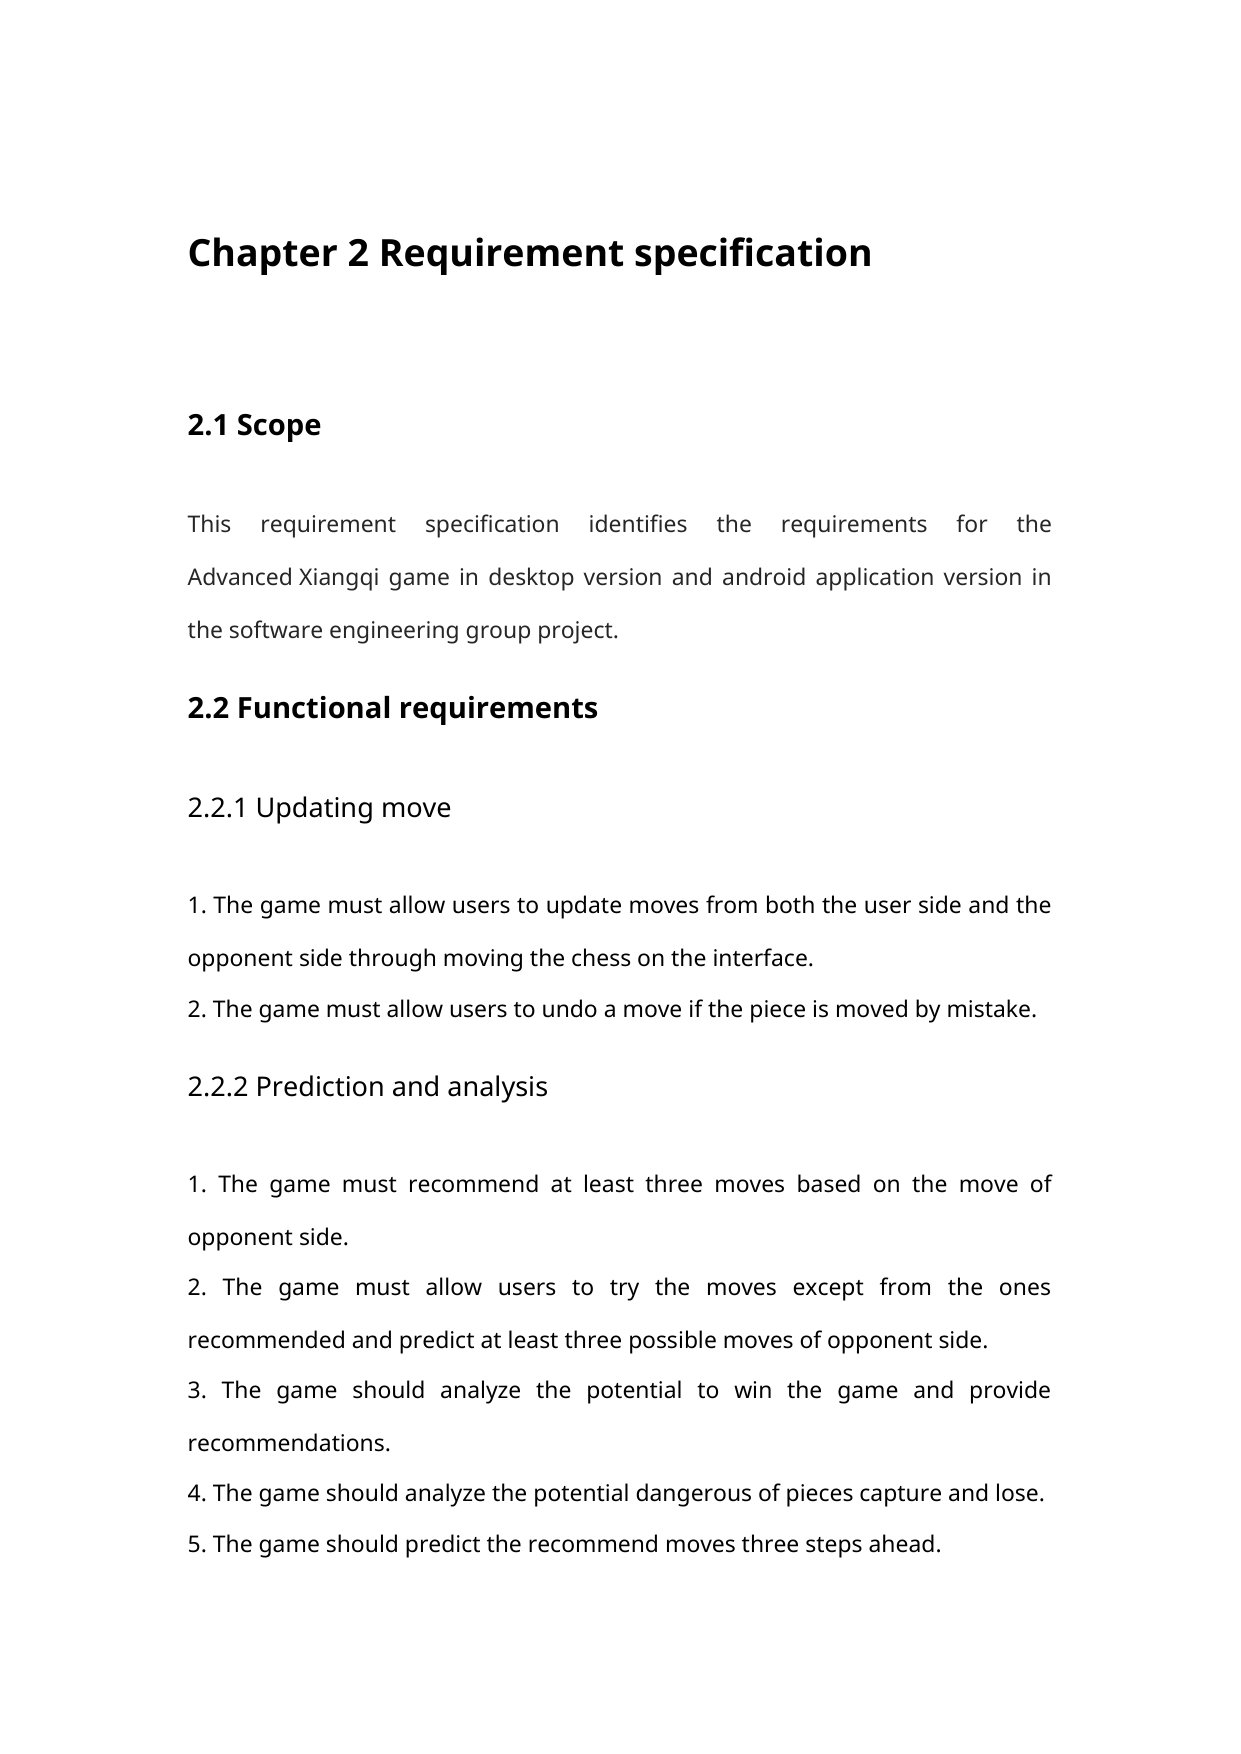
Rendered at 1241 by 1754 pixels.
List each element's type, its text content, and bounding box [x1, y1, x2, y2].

text 2. The game must allow users to try the moves except from the ones recommended and predict at least three possible moves of opponent side. [187, 1265, 1053, 1362]
text 2. The game must allow users to undo a move if the piece is moved by mistake. [187, 986, 1053, 1030]
subtitle 2.2.1 Updating move [187, 785, 1053, 829]
subtitle 2.2 Functional requirements [187, 685, 1053, 729]
subtitle 2.1 Scope [187, 402, 1053, 446]
text 3. The game should analyze the potential to win the game and provide recommendations. [187, 1368, 1053, 1465]
subtitle 2.2.2 Prediction and analysis [187, 1063, 1053, 1108]
text 1. The game must recommend at least three moves based on the move of opponent side. [187, 1162, 1053, 1258]
subtitle Chapter 2 Requirement specification [187, 207, 1053, 296]
text This requirement specification identifies the requirements for the Advanced Xiangqi game in desktop version and android application version in the software engineering group project. [187, 502, 1053, 652]
text 1. The game must allow users to update moves from both the user side and the opponent side through moving the chess on the interface. [187, 883, 1053, 980]
text 5. The game should predict the recommend moves three steps ahead. [187, 1521, 1053, 1565]
text 4. The game should analyze the potential dangerous of pieces capture and lose. [187, 1471, 1053, 1515]
